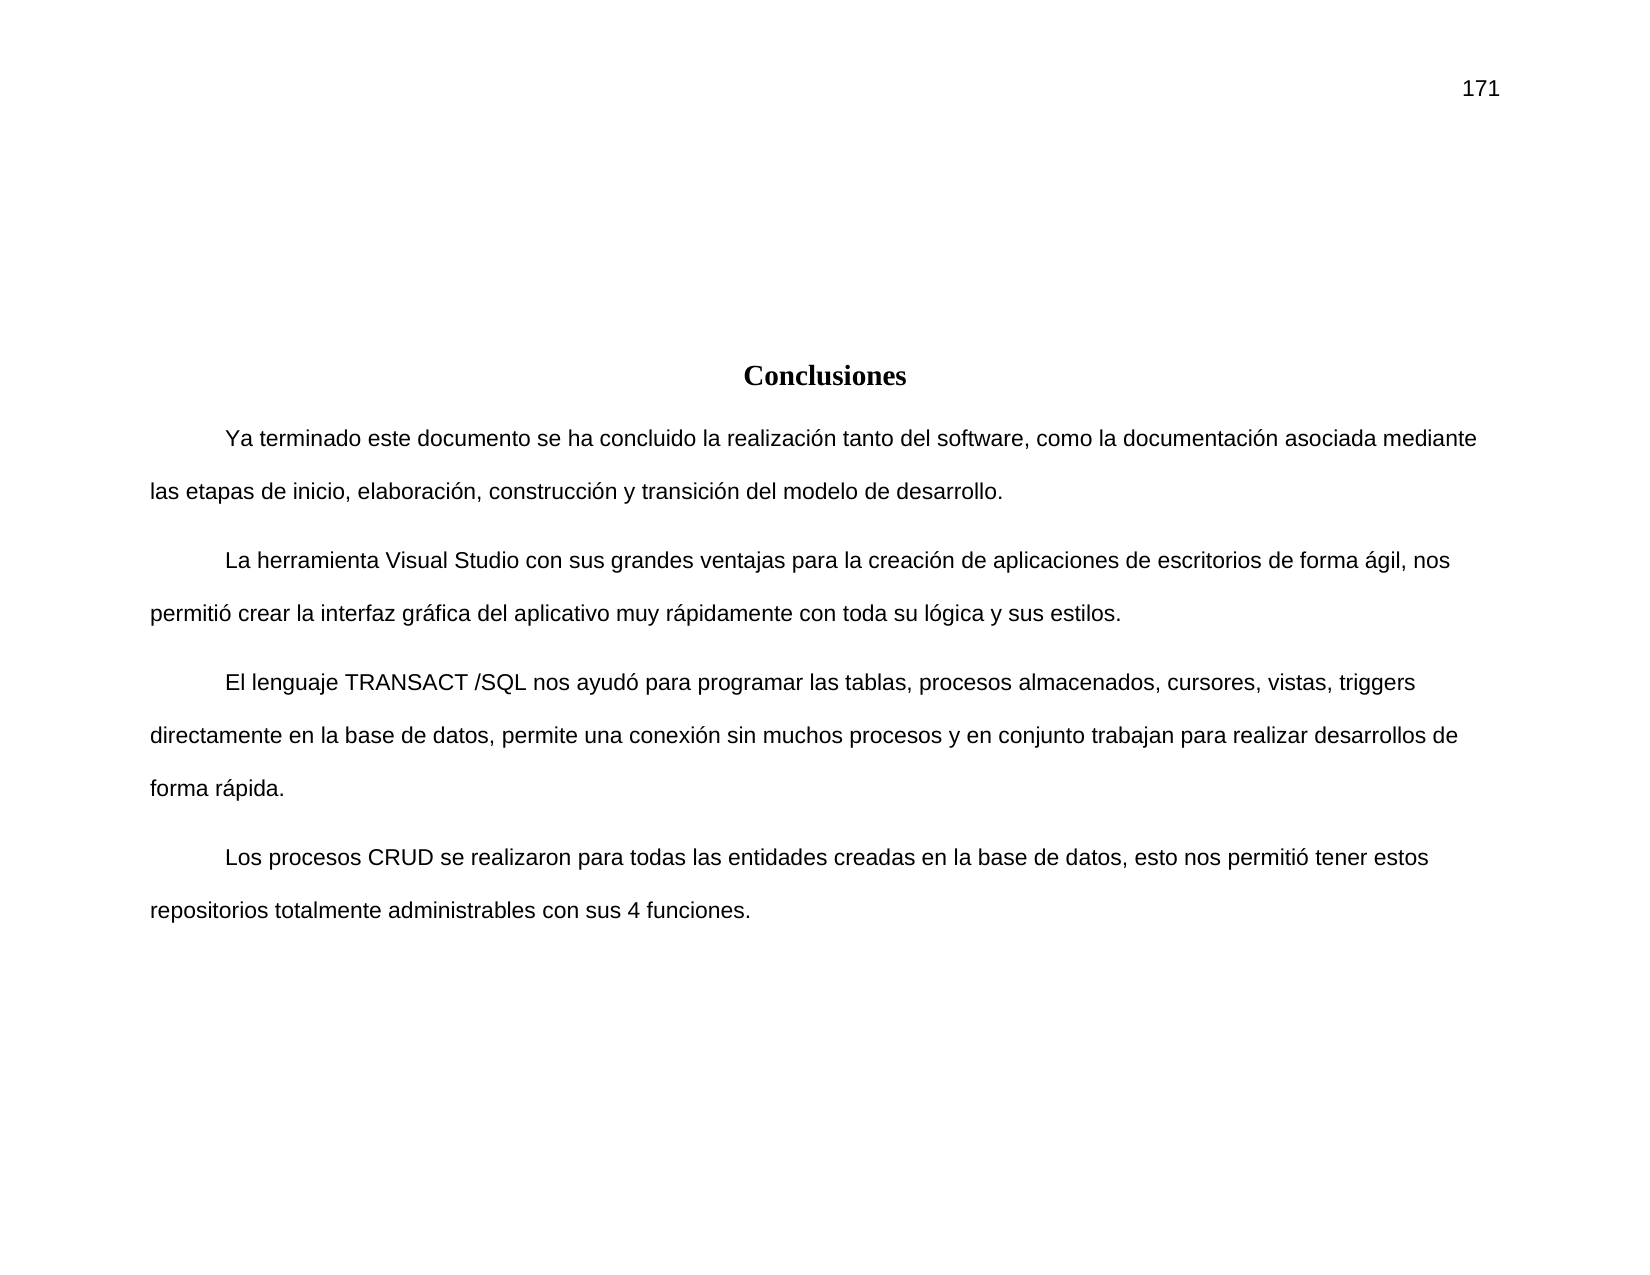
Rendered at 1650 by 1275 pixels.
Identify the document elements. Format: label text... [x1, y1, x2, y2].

text Los procesos CRUD se realizaron para todas las entidades creadas en la base de datos, esto nos permitió tener estos repositorios totalmente administrables con sus 4 funciones. [150, 844, 1500, 923]
text El lenguaje TRANSACT /SQL nos ayudó para programar las tablas, procesos almacenados, cursores, vistas, triggers directamente en la base de datos, permite una conexión sin muchos procesos y en conjunto trabajan para realizar desarrollos de forma rápida. [150, 669, 1500, 801]
text La herramienta Visual Studio con sus grandes ventajas para la creación de aplicaciones de escritorios de forma ágil, nos permitió crear la interfaz gráfica del aplicativo muy rápidamente con toda su lógica y sus estilos. [150, 547, 1500, 626]
text Ya terminado este documento se ha concluido la realización tanto del software, como la documentación asociada mediante las etapas de inicio, elaboración, construcción y transición del modelo de desarrollo. [150, 425, 1500, 504]
subtitle Conclusiones [150, 358, 1500, 392]
